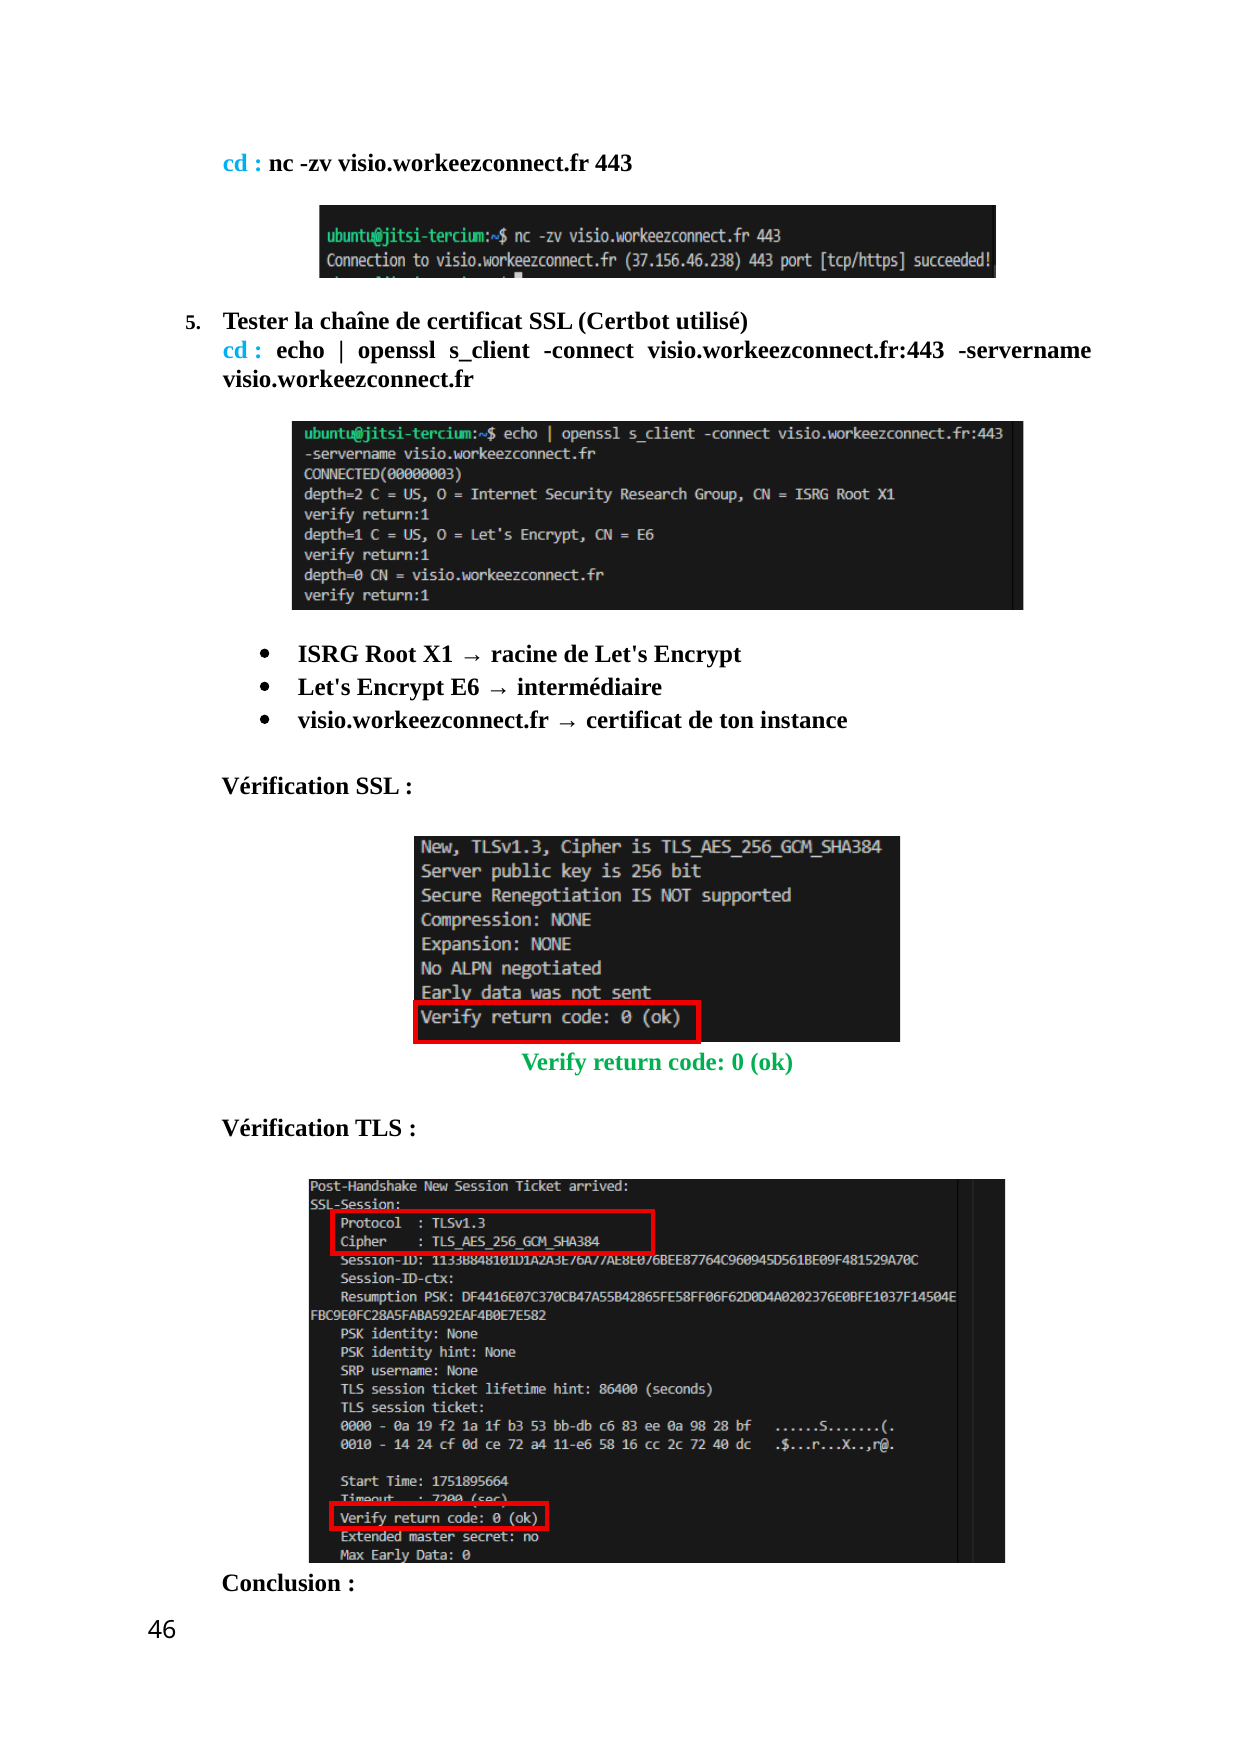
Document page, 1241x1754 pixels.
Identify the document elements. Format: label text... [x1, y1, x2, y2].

picture [319, 205, 996, 278]
list Vérification TLS : [221, 1113, 1093, 1142]
list Conclusion : [221, 1568, 1093, 1596]
list cd : nc -zv visio.workeezconnect.fr 443 [223, 148, 1093, 176]
list Vérification SSL : [221, 771, 1093, 799]
list cd : echo | openssl s_client -connect visio.workeezconnect.fr:443 -servername visio.workeezconnect.fr [223, 335, 1093, 393]
list ISRG Root X1 → racine de Let's Encrypt [260, 639, 1093, 667]
list visio.workeezconnect.fr → certificat de ton instance [260, 705, 1093, 733]
picture [418, 1005, 696, 1040]
picture [308, 1179, 1006, 1563]
picture [414, 836, 901, 1042]
list Verify return code: 0 (ok) [221, 1047, 1093, 1076]
picture [291, 421, 1024, 610]
list Let's Encrypt E6 → intermédiaire [260, 672, 1093, 701]
list Tester la chaîne de certificat SSL (Certbot utilisé) [185, 306, 1093, 335]
